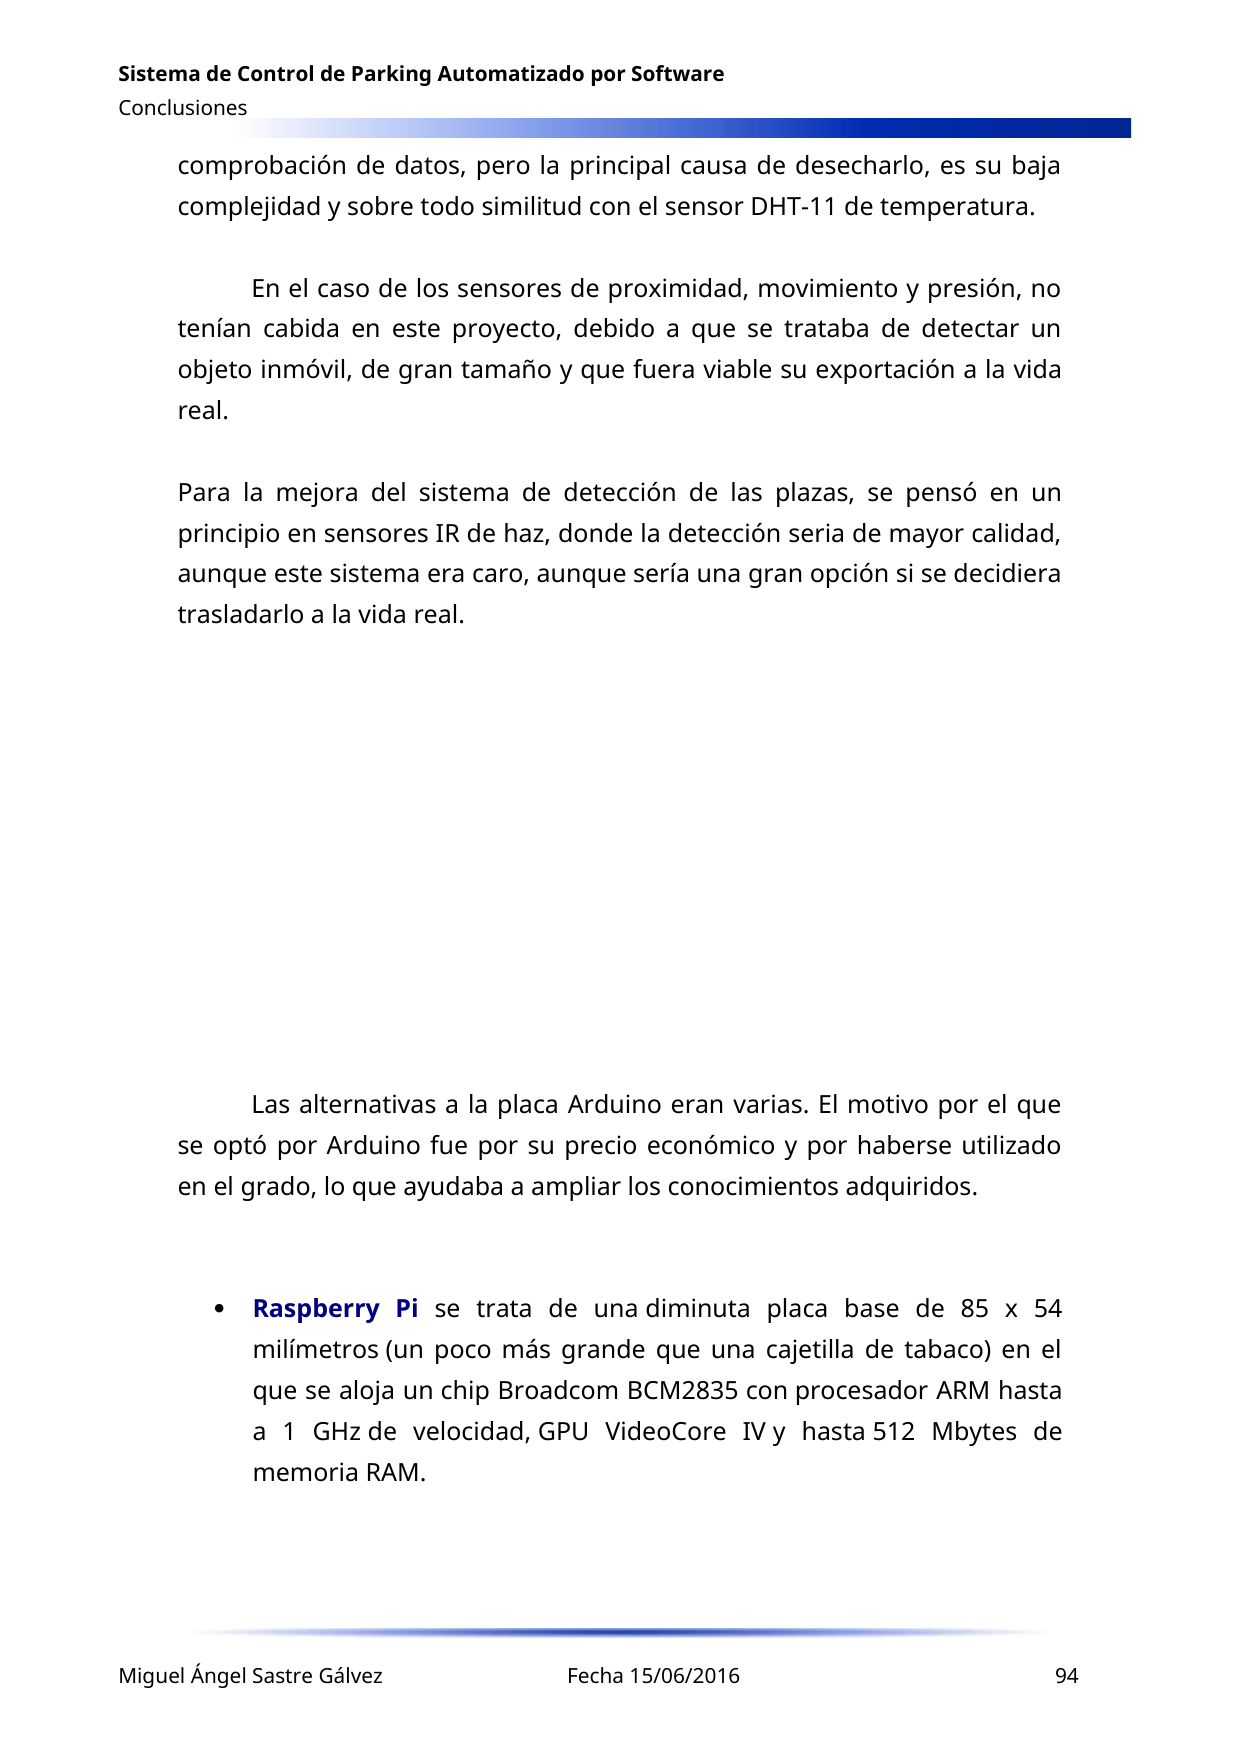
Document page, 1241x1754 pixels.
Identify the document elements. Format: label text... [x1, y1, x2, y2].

picture [93, 118, 1130, 137]
text Para la mejora del sistema de detección de las plazas, se pensó en un principio en sensores IR de haz, donde la detección seria de mayor calidad, aunque este sistema era caro, aunque sería una gran opción si se decidiera trasladarlo a la vida real. [177, 474, 1063, 631]
text Las alternativas a la placa Arduino eran varias. El motivo por el que se optó por Arduino fue por su precio económico y por haberse utilizado en el grado, lo que ayudaba a ampliar los conocimientos adquiridos. [177, 1087, 1063, 1203]
list Raspberry Pi se trata de una diminuta placa base de 85 x 54 milímetros (un poco más grande que una cajetilla de tabaco) en el que se aloja un chip Broadcom BCM2835 con procesador ARM hasta a 1 GHz de velocidad, GPU VideoCore IV y hasta 512 Mbytes de memoria RAM. [215, 1291, 1063, 1488]
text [177, 148, 1063, 223]
text En el caso de los sensores de proximidad, movimiento y presión, no tenían cabida en este proyecto, debido a que se trataba de detectar un objeto inmóvil, de gran tamaño y que fuera viable su exportación a la vida real. [177, 270, 1063, 427]
picture [183, 1628, 1052, 1637]
